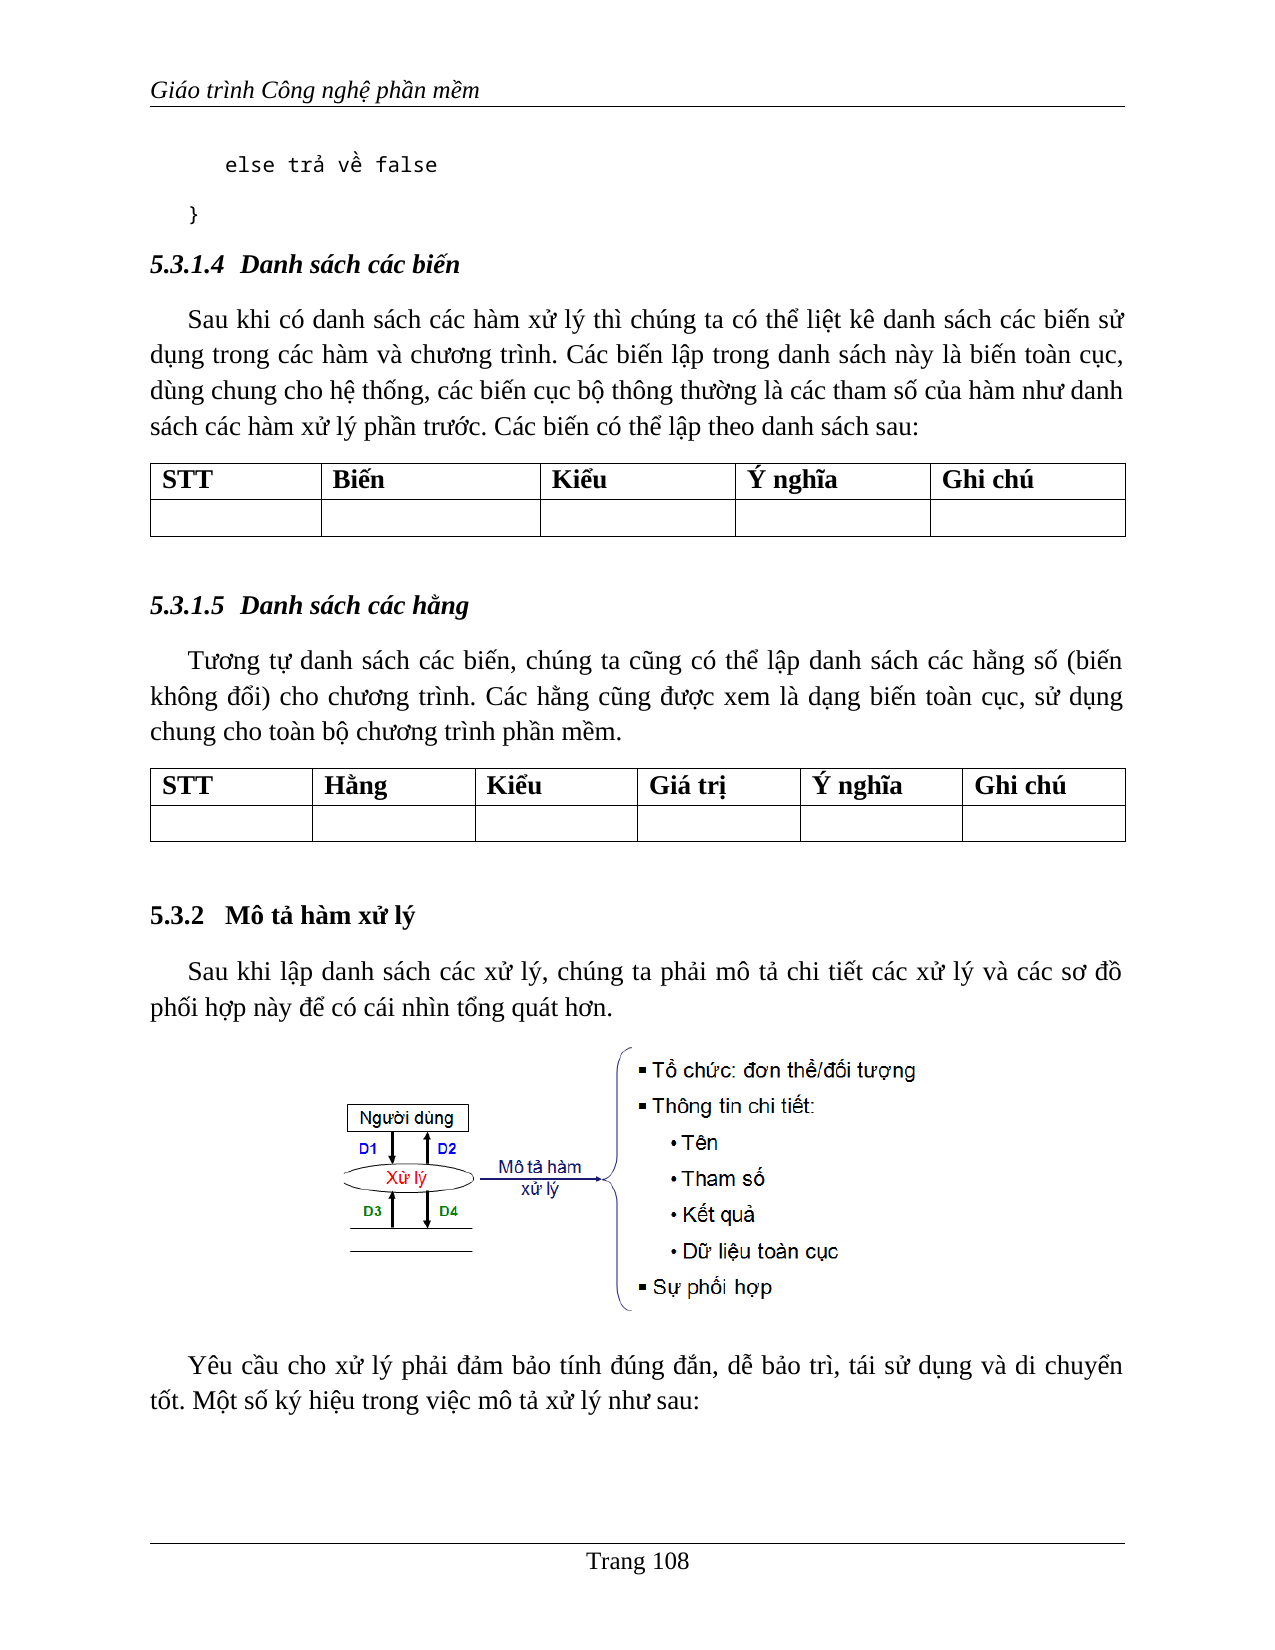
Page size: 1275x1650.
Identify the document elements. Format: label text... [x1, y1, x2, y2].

picture [343, 1043, 932, 1328]
text else trả về false [150, 150, 1125, 178]
table_cell [801, 806, 962, 841]
table_cell [151, 806, 312, 841]
table_cell [313, 806, 475, 841]
table_cell [541, 500, 735, 536]
table_header Hằng [313, 769, 475, 804]
table_header Kiểu [541, 464, 735, 499]
table_header Ghi chú [963, 769, 1125, 804]
subtitle Danh sách các hằng [150, 589, 1125, 621]
text Yêu cầu cho xử lý phải đảm bảo tính đúng đắn, dễ bảo trì, tái sử dụng và di chuyển tốt. Một số ký hiệu trong việc mô tả xử lý như sau: [150, 1349, 1125, 1416]
table_header Ý nghĩa [801, 769, 962, 804]
table_header Ý nghĩa [736, 464, 930, 499]
table_cell [151, 500, 321, 536]
table_header STT [151, 769, 312, 804]
table_header Kiểu [476, 769, 637, 804]
subtitle Danh sách các biến [150, 248, 1125, 280]
table_cell [476, 806, 637, 841]
table_header STT [151, 464, 321, 499]
text Sau khi lập danh sách các xử lý, chúng ta phải mô tả chi tiết các xử lý và các sơ đồ phối hợp này để có cái nhìn tổng quát hơn. [150, 955, 1125, 1022]
text } [150, 199, 1125, 228]
table_header Ghi chú [931, 464, 1125, 499]
table_header Biến [322, 464, 540, 499]
table_cell [963, 806, 1125, 841]
table_cell [736, 500, 930, 536]
table_cell [931, 500, 1125, 536]
subtitle Mô tả hàm xử lý [150, 899, 1125, 930]
table_cell [322, 500, 540, 536]
text Sau khi có danh sách các hàm xử lý thì chúng ta có thể liệt kê danh sách các biến sử dụng trong các hàm và chương trình. Các biến lập trong danh sách này là biến toàn cục, dùng chung cho hệ thống, các biến cục bộ thông thường là các tham số của hàm như danh sách các hàm xử lý phần trước. Các biến có thể lập theo danh sách sau: [150, 303, 1125, 441]
table_header Giá trị [638, 769, 800, 804]
text Tương tự danh sách các biến, chúng ta cũng có thể lập danh sách các hằng số (biến không đổi) cho chương trình. Các hằng cũng được xem là dạng biến toàn cục, sử dụng chung cho toàn bộ chương trình phần mềm. [150, 644, 1125, 746]
table_cell [638, 806, 800, 841]
